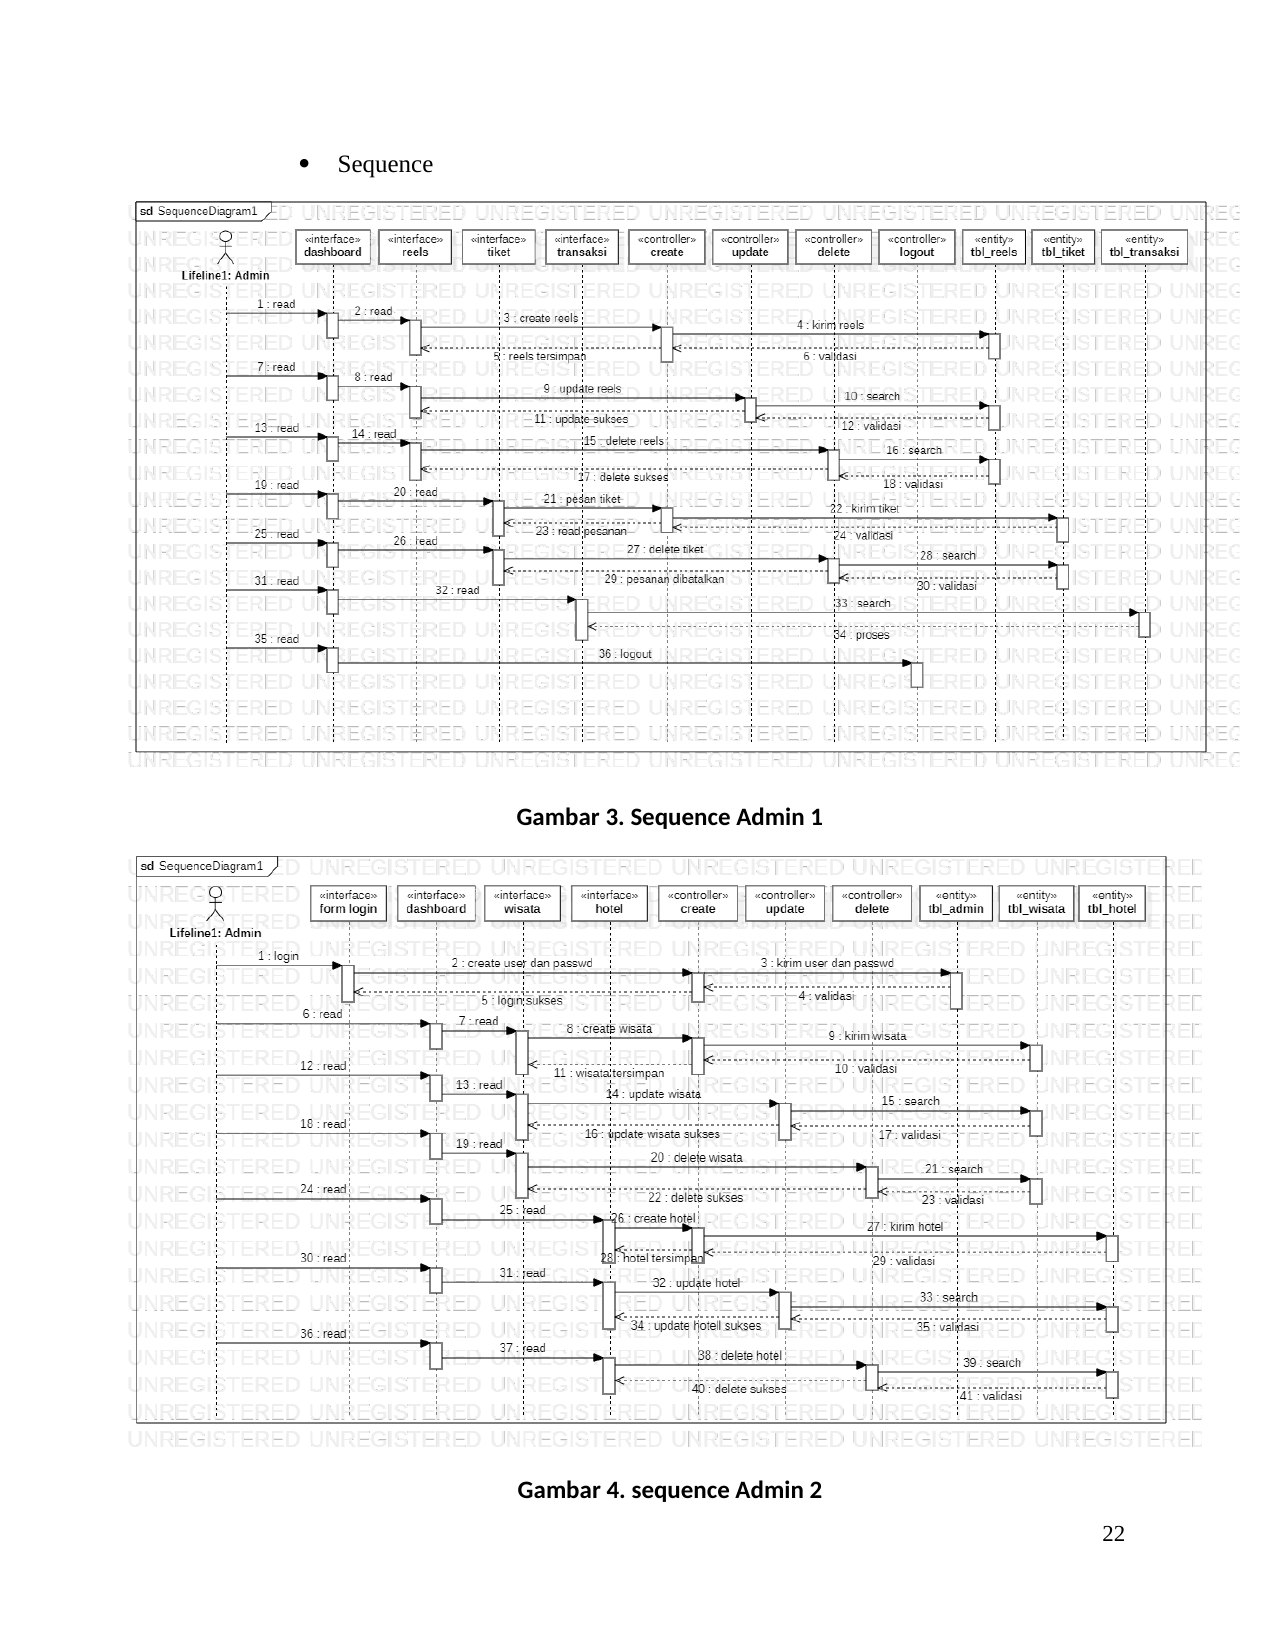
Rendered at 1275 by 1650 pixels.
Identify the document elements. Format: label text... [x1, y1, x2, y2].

picture [127, 847, 1202, 1459]
picture [127, 193, 1240, 786]
text Gambar 3. Sequence Admin 1 [127, 801, 1212, 831]
text Gambar 4. sequence Admin 2 [127, 1474, 1212, 1504]
list Sequence [300, 149, 1212, 178]
